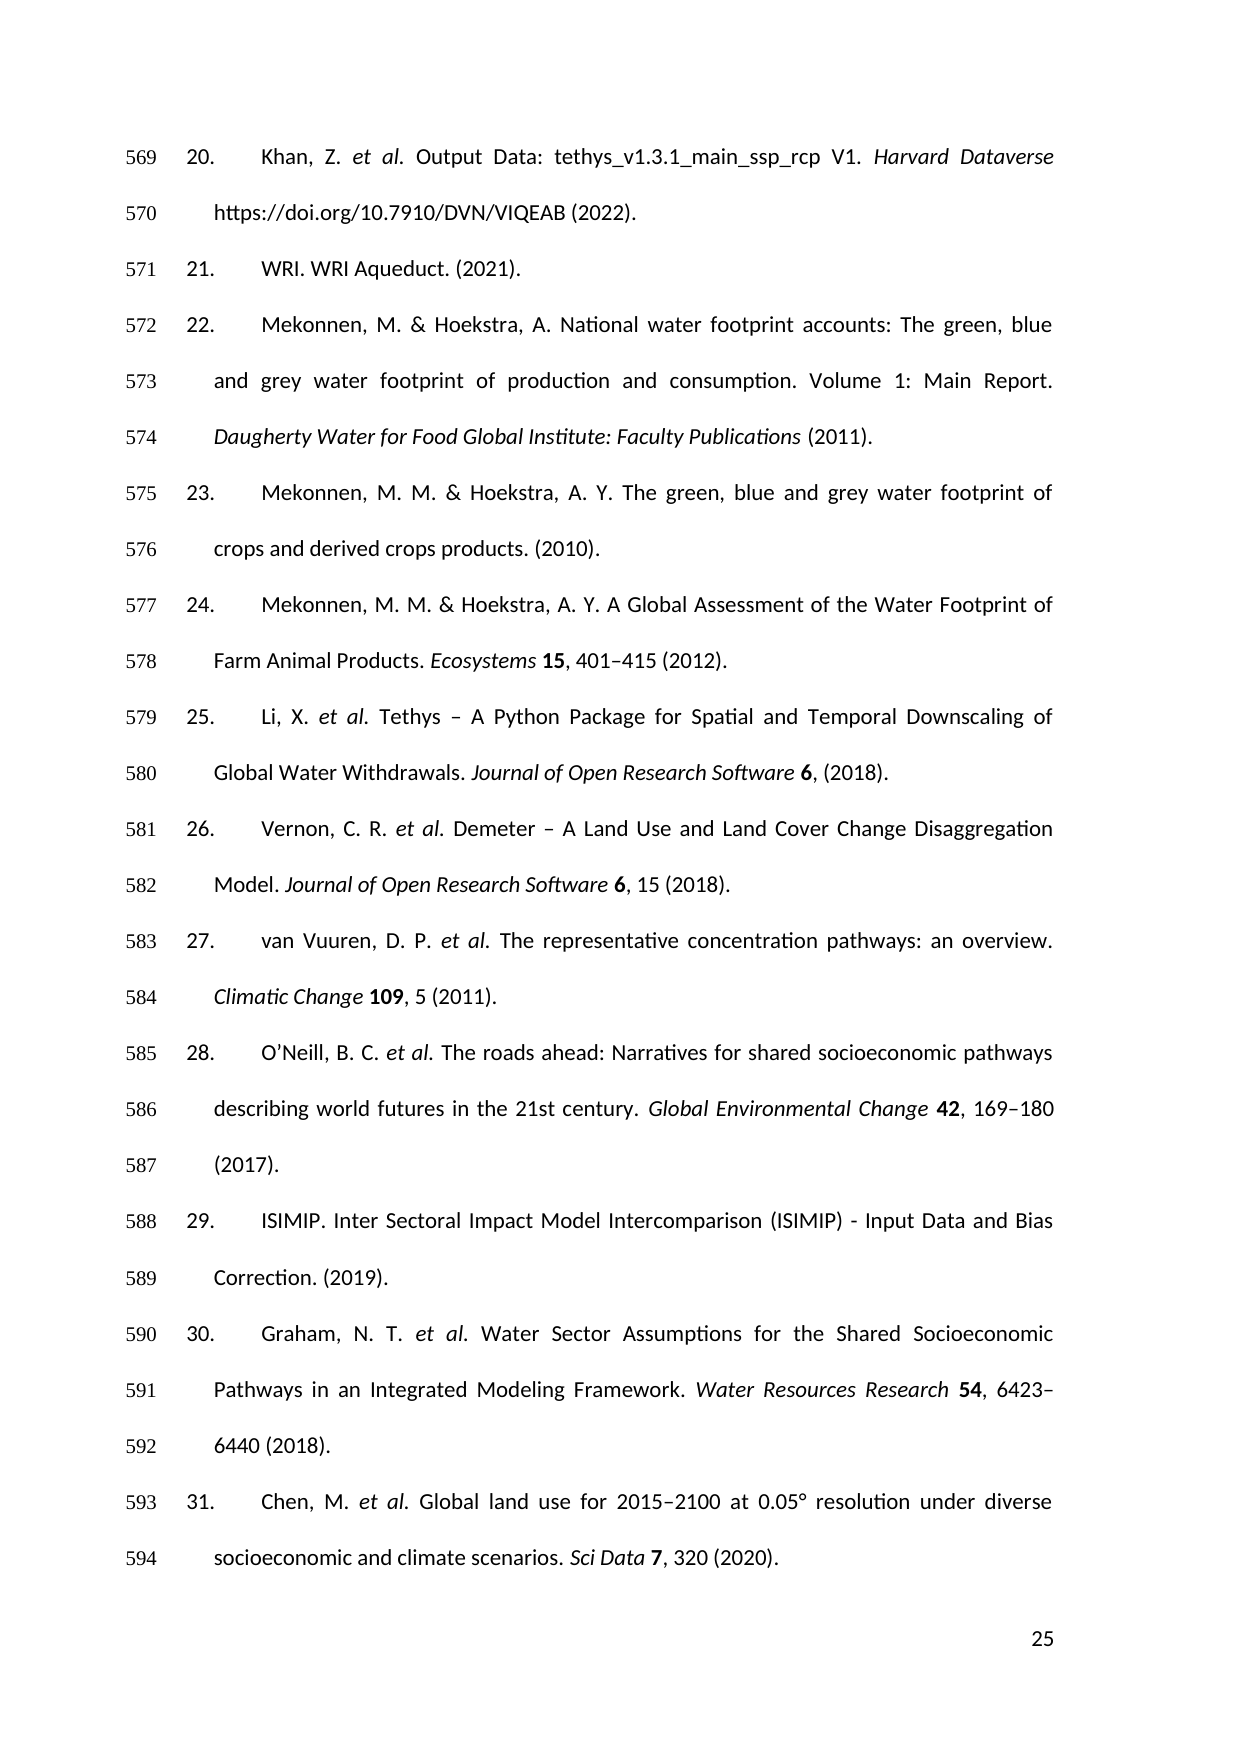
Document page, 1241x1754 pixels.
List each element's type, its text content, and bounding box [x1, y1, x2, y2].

text 27. van Vuuren, D. P. et al. The representative concentration pathways: an overview. Climatic Change 109, 5 (2011). [186, 926, 1054, 1010]
text 21. WRI. WRI Aqueduct. (2021). [186, 254, 1054, 282]
text 20. Khan, Z. et al. Output Data: tethys_v1.3.1_main_ssp_rcp V1. Harvard Dataverse https://doi.org/10.7910/DVN/VIQEAB (2022). [186, 142, 1054, 226]
text 25. Li, X. et al. Tethys – A Python Package for Spatial and Temporal Downscaling of Global Water Withdrawals. Journal of Open Research Software 6, (2018). [186, 702, 1054, 786]
text 23. Mekonnen, M. M. & Hoekstra, A. Y. The green, blue and grey water footprint of crops and derived crops products. (2010). [186, 478, 1054, 562]
text 22. Mekonnen, M. & Hoekstra, A. National water footprint accounts: The green, blue and grey water footprint of production and consumption. Volume 1: Main Report. Daugherty Water for Food Global Institute: Faculty Publications (2011). [186, 310, 1054, 450]
text 31. Chen, M. et al. Global land use for 2015–2100 at 0.05° resolution under diverse socioeconomic and climate scenarios. Sci Data 7, 320 (2020). [186, 1487, 1054, 1571]
text 29. ISIMIP. Inter Sectoral Impact Model Intercomparison (ISIMIP) - Input Data and Bias Correction. (2019). [186, 1207, 1054, 1291]
text 26. Vernon, C. R. et al. Demeter – A Land Use and Land Cover Change Disaggregation Model. Journal of Open Research Software 6, 15 (2018). [186, 814, 1054, 898]
text 24. Mekonnen, M. M. & Hoekstra, A. Y. A Global Assessment of the Water Footprint of Farm Animal Products. Ecosystems 15, 401–415 (2012). [186, 590, 1054, 674]
text 30. Graham, N. T. et al. Water Sector Assumptions for the Shared Socioeconomic Pathways in an Integrated Modeling Framework. Water Resources Research 54, 6423–6440 (2018). [186, 1319, 1054, 1459]
text 28. O’Neill, B. C. et al. The roads ahead: Narratives for shared socioeconomic pathways describing world futures in the 21st century. Global Environmental Change 42, 169–180 (2017). [186, 1038, 1054, 1178]
